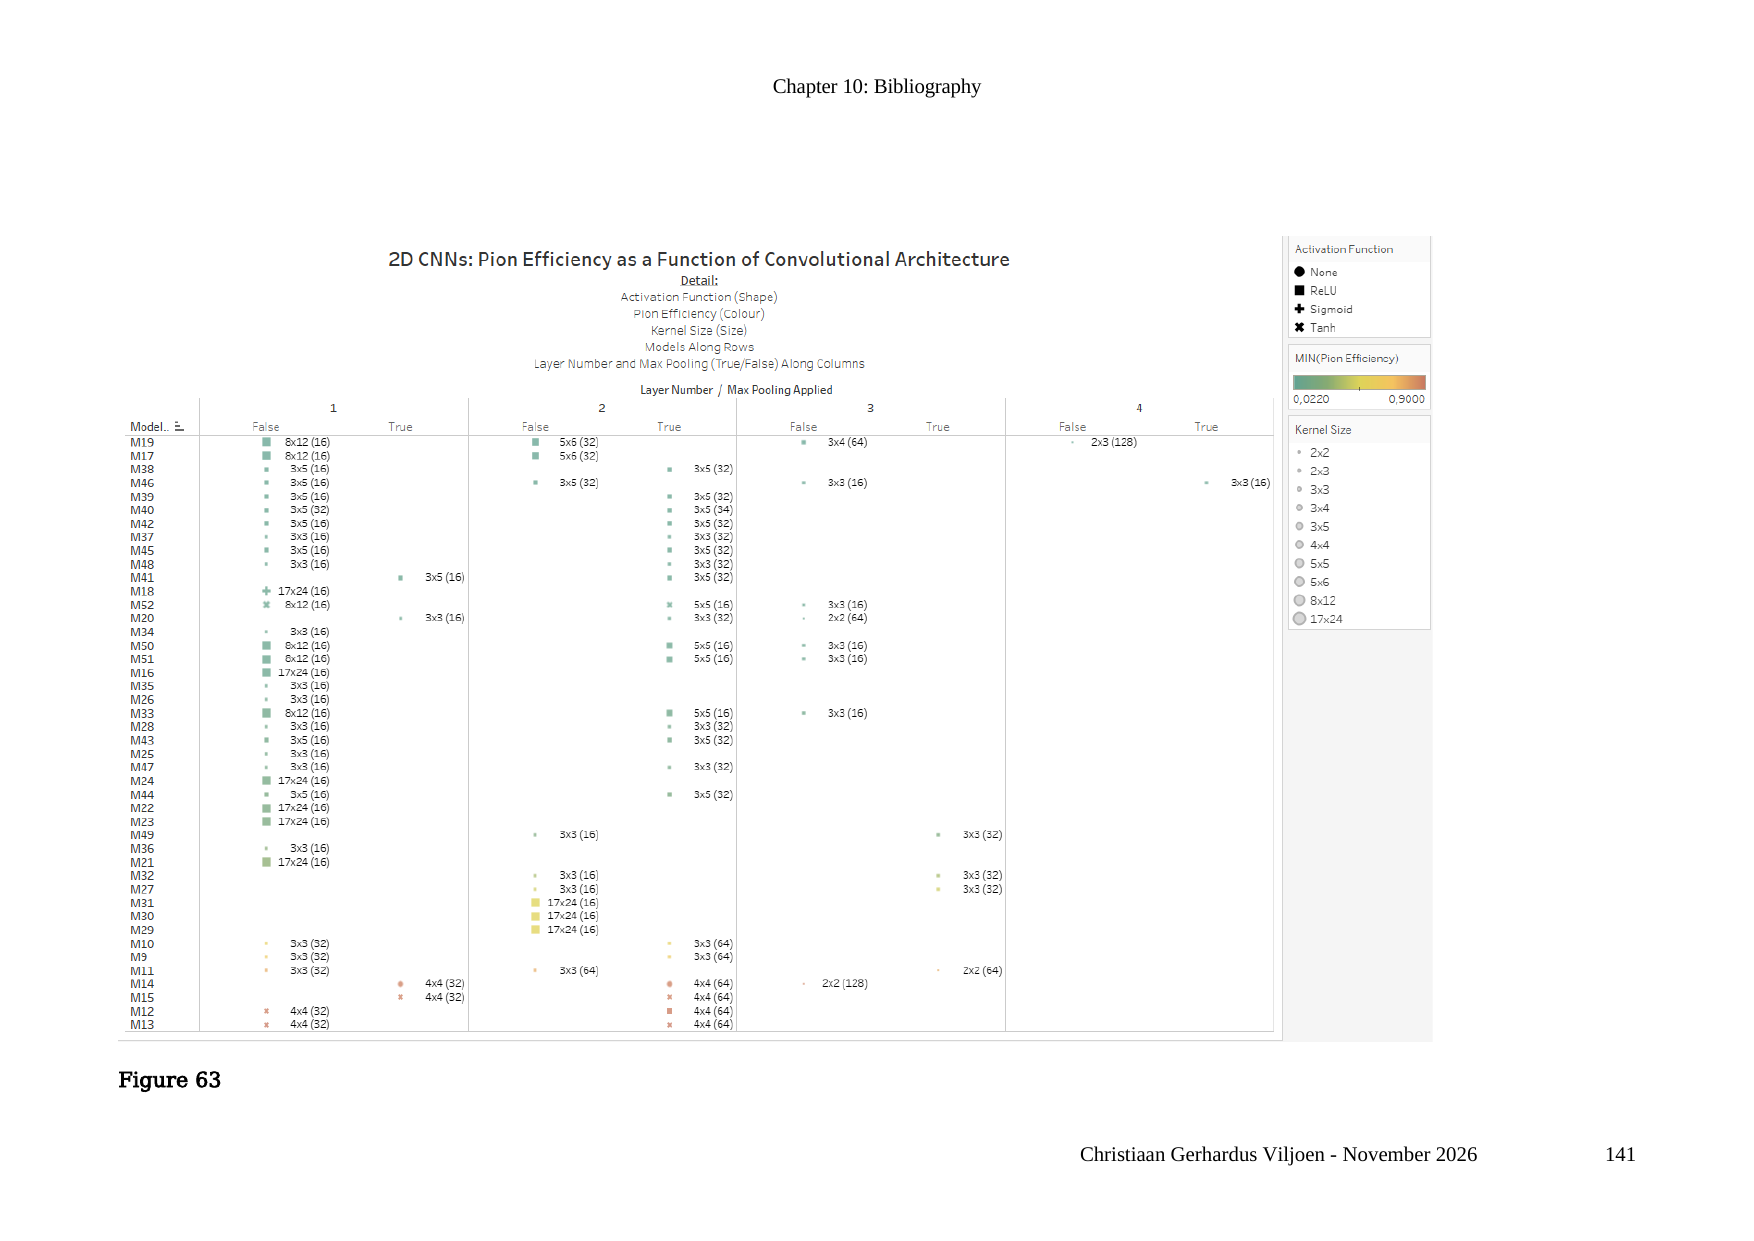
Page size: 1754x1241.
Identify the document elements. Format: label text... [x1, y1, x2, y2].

text Figure [118, 1066, 1636, 1091]
picture [118, 236, 1433, 1042]
